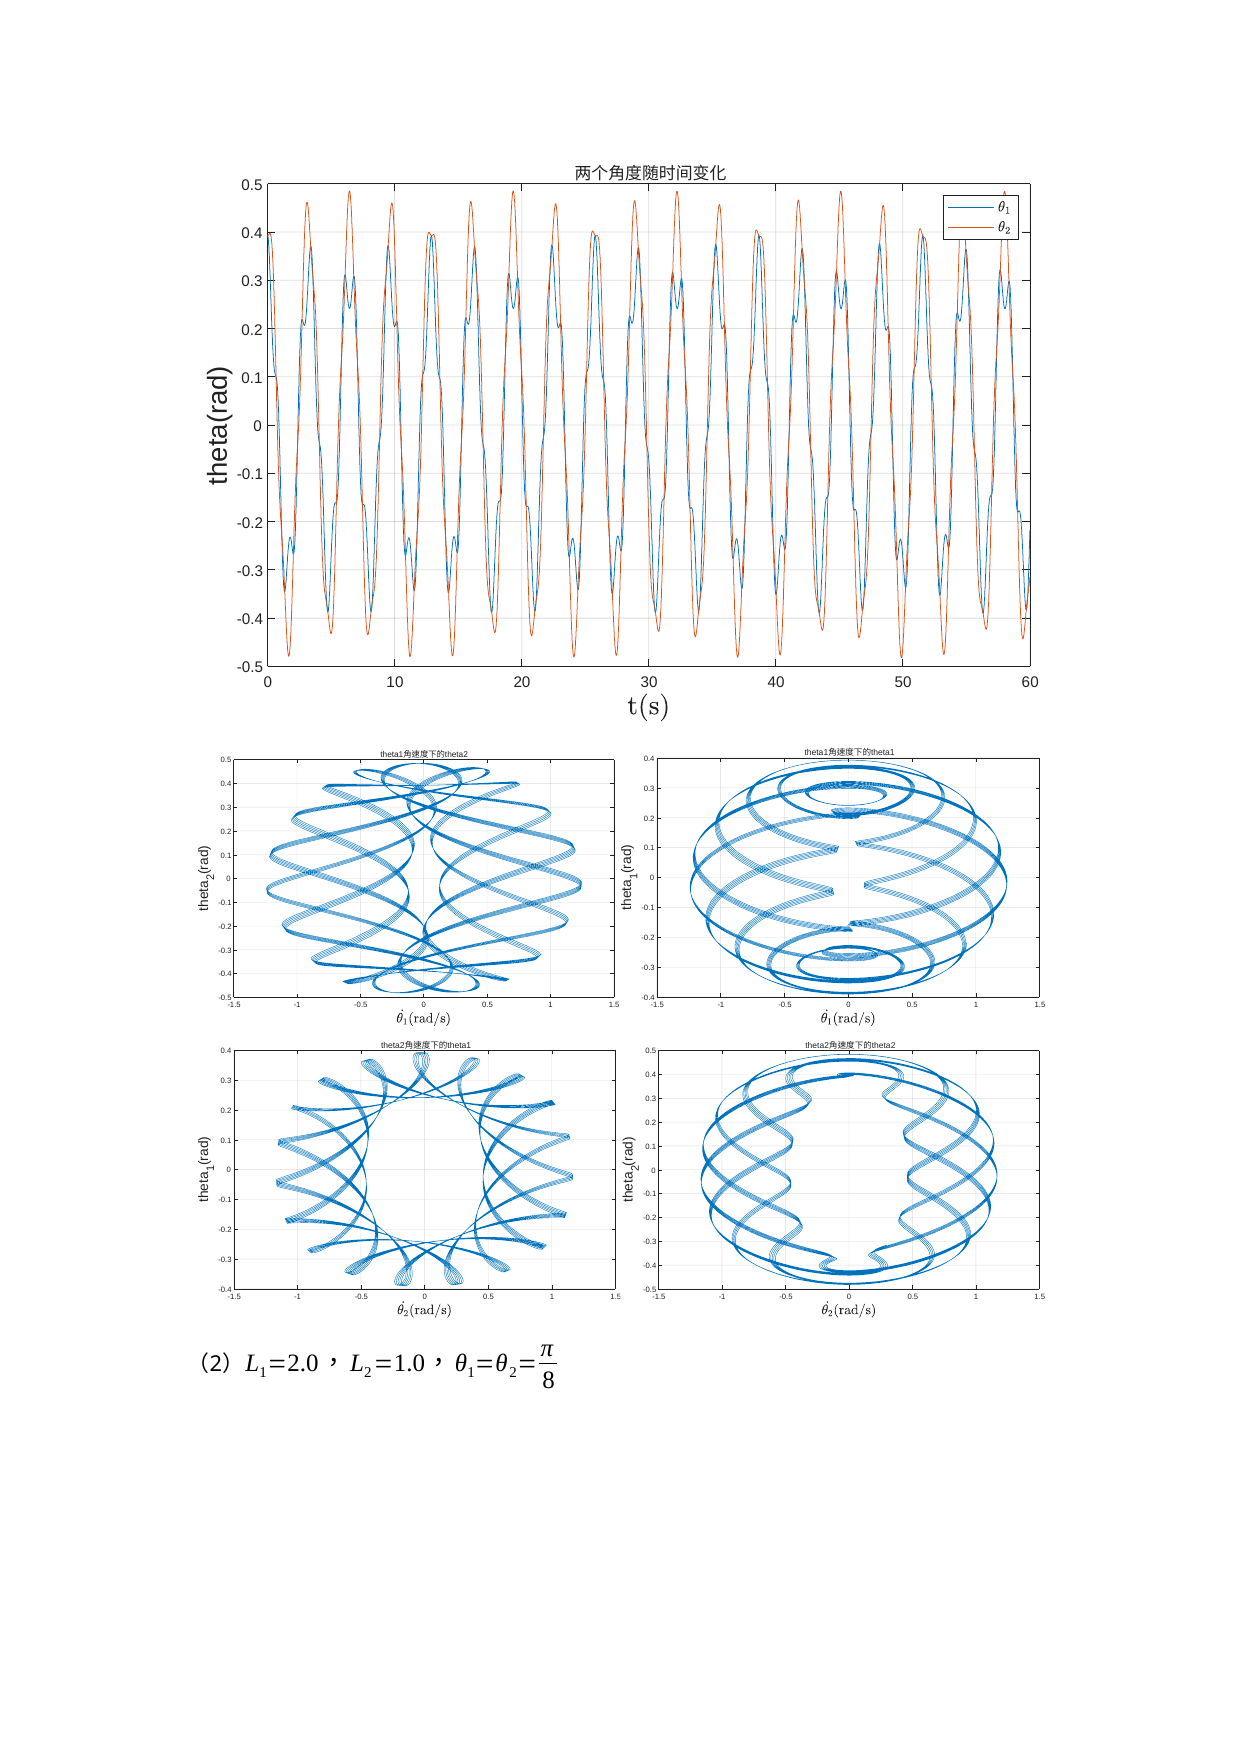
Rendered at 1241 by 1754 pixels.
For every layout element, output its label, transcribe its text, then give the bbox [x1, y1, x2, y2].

text （2） [187, 1332, 1053, 1397]
